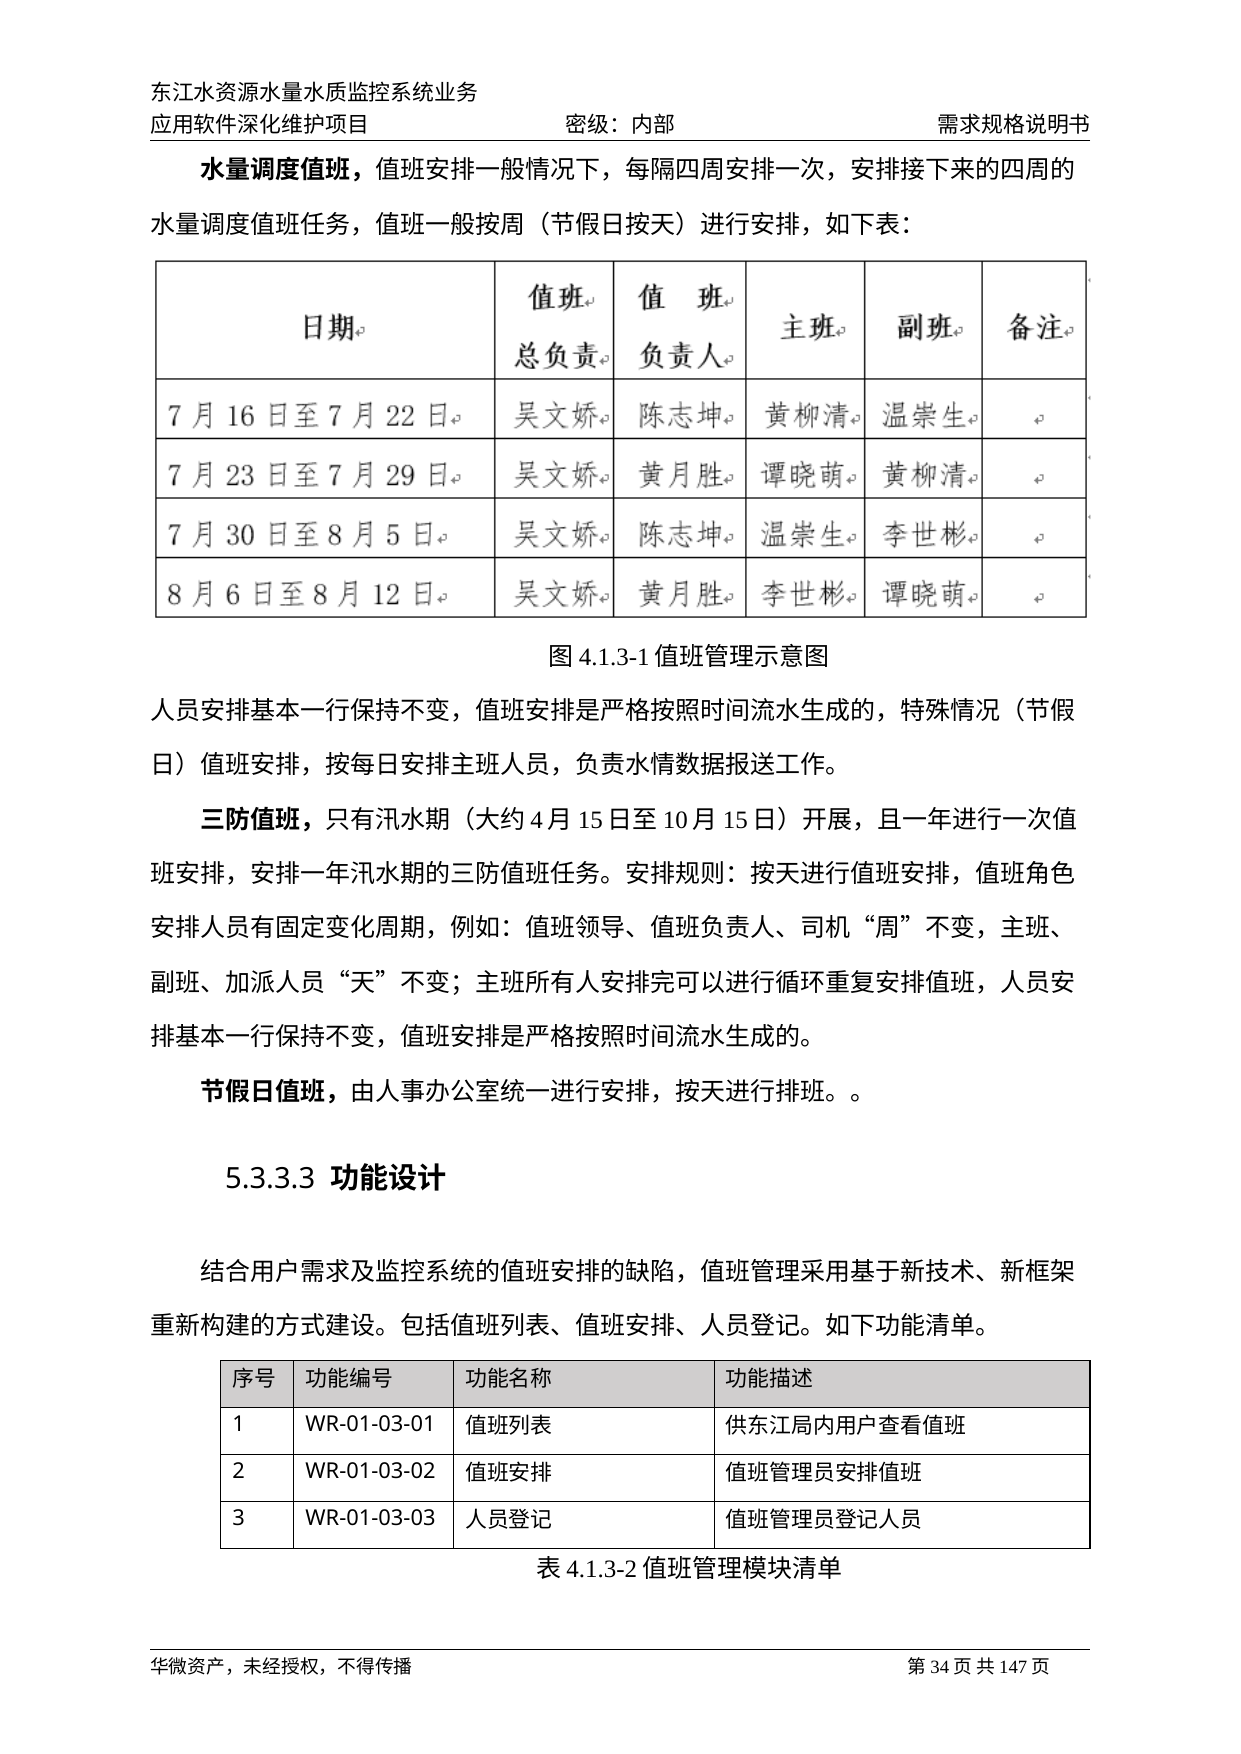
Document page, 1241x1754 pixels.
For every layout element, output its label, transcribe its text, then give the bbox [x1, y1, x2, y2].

table_cell WR-01-03-02 [294, 1455, 453, 1501]
table_cell 3 [221, 1502, 293, 1548]
list 表4.1.3-2值班管理模块清单 [237, 1549, 1090, 1585]
subtitle 功能设计 [225, 1154, 1090, 1197]
table_cell 值班管理员安排值班 [715, 1455, 1089, 1501]
table_cell 值班安排 [454, 1455, 714, 1501]
list 图4.1.3-1值班管理示意图 [237, 636, 1090, 672]
text 水量调度值班，值班安排一般情况下，每隔四周安排一次，安排接下来的四周的水量调度值班任务，值班一般按周（节假日按天）进行安排，如下表： [150, 150, 1090, 258]
table_cell 2 [221, 1455, 293, 1501]
table_cell WR-01-03-01 [294, 1408, 453, 1454]
text 节假日值班，由人事办公室统一进行安排，按天进行排班。。 [150, 1071, 1090, 1107]
table_cell 值班管理员登记人员 [715, 1502, 1089, 1548]
text 人员安排基本一行保持不变，值班安排是严格按照时间流水生成的，特殊情况（节假日）值班安排，按每日安排主班人员，负责水情数据报送工作。 [150, 690, 1090, 781]
table_cell 人员登记 [454, 1502, 714, 1548]
table_cell 1 [221, 1408, 293, 1454]
table_header 序号 [221, 1361, 293, 1407]
table_header 功能描述 [715, 1361, 1089, 1407]
table_cell WR-01-03-03 [294, 1502, 453, 1548]
table_header 功能编号 [294, 1361, 453, 1407]
table_cell 值班列表 [454, 1408, 714, 1454]
table_header 功能名称 [454, 1361, 714, 1407]
text 结合用户需求及监控系统的值班安排的缺陷，值班管理采用基于新技术、新框架重新构建的方式建设。包括值班列表、值班安排、人员登记。如下功能清单。 [150, 1251, 1090, 1342]
text 三防值班，只有汛水期（大约4月15日至10月15日）开展，且一年进行一次值班安排，安排一年汛水期的三防值班任务。安排规则：按天进行值班安排，值班角色安排人员有固定变化周期，例如：值班领导、值班负责人、司机“周”不变，主班、副班、加派人员“天”不变；主班所有人安排完可以进行循环重复安排值班，人员安排基本一行保持不变，值班安排是严格按照时间流水生成的。 [150, 799, 1090, 1053]
picture [150, 258, 1091, 622]
table_cell 供东江局内用户查看值班 [715, 1408, 1089, 1454]
